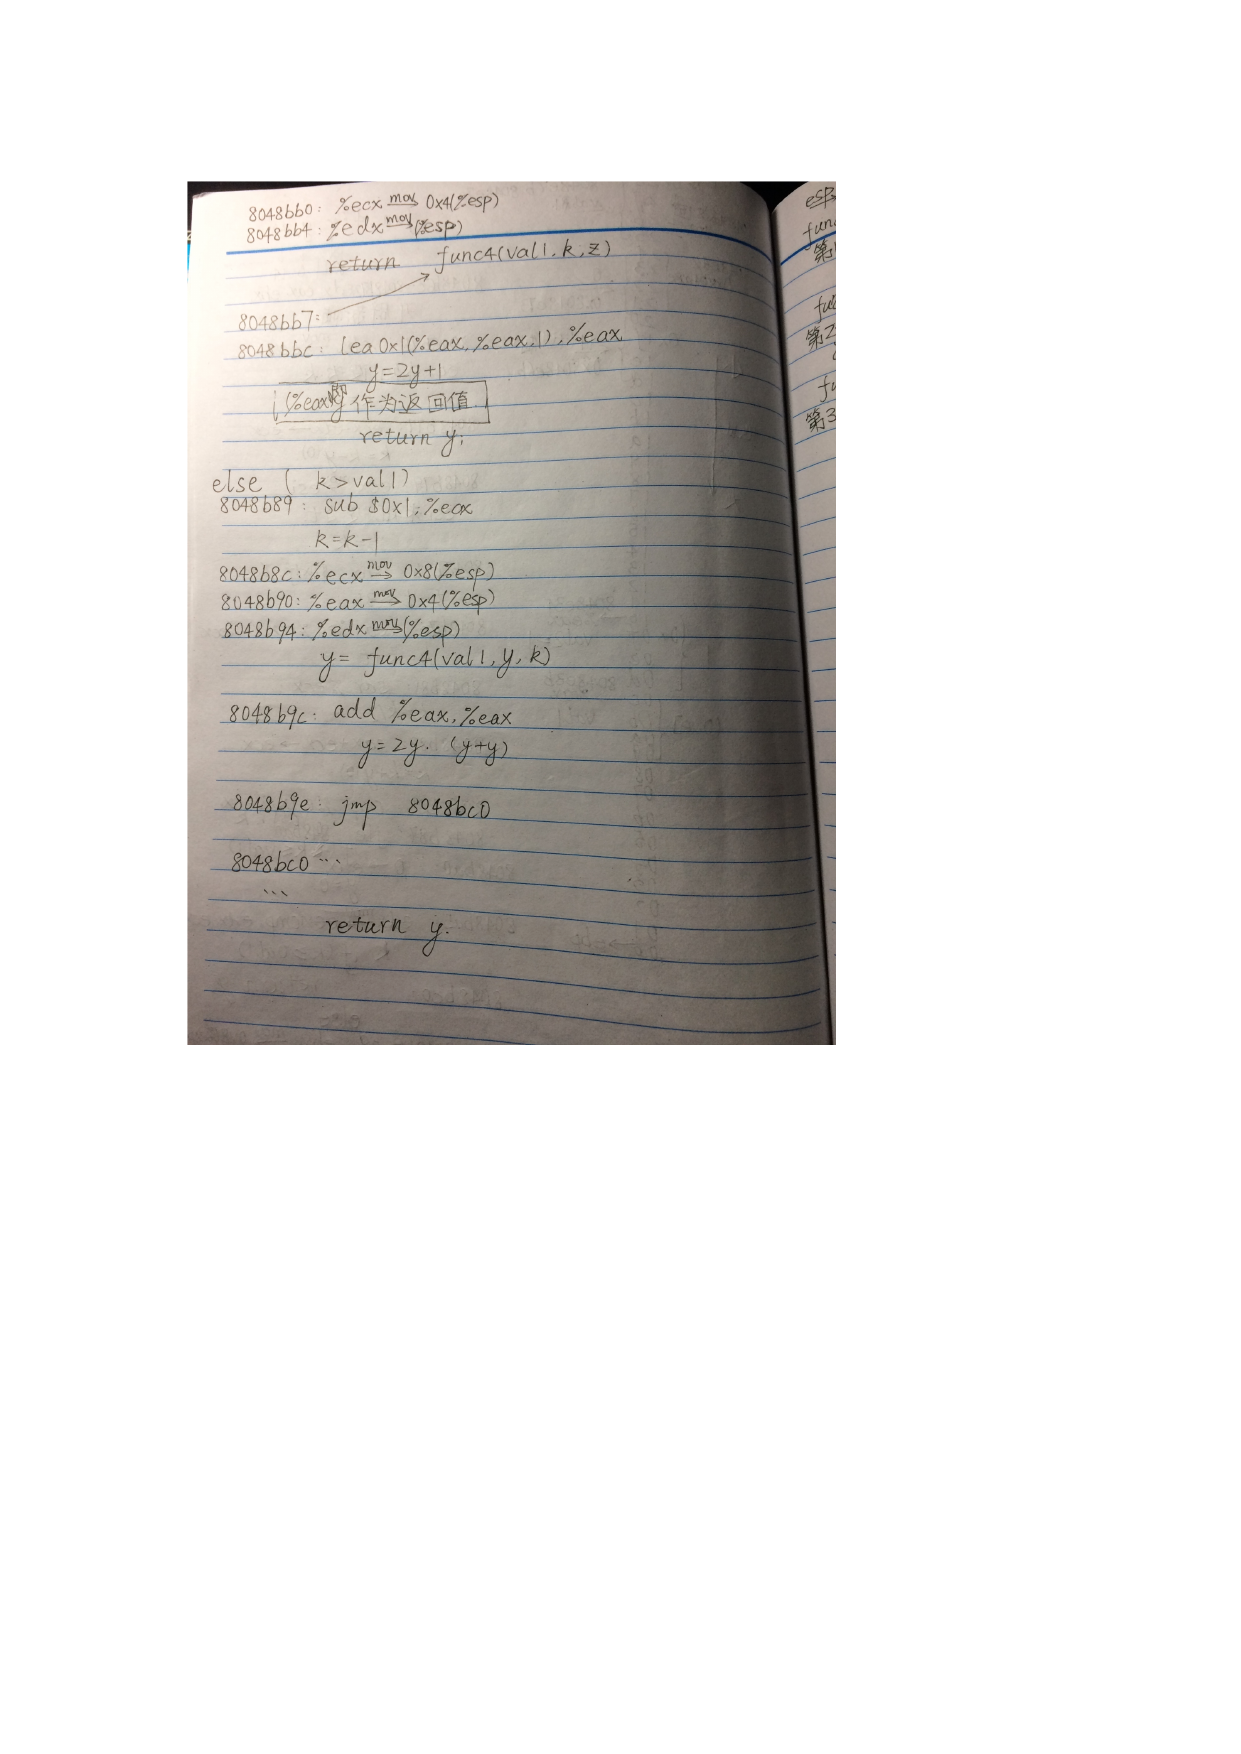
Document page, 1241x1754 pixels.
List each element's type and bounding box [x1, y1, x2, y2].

picture [188, 183, 835, 1044]
